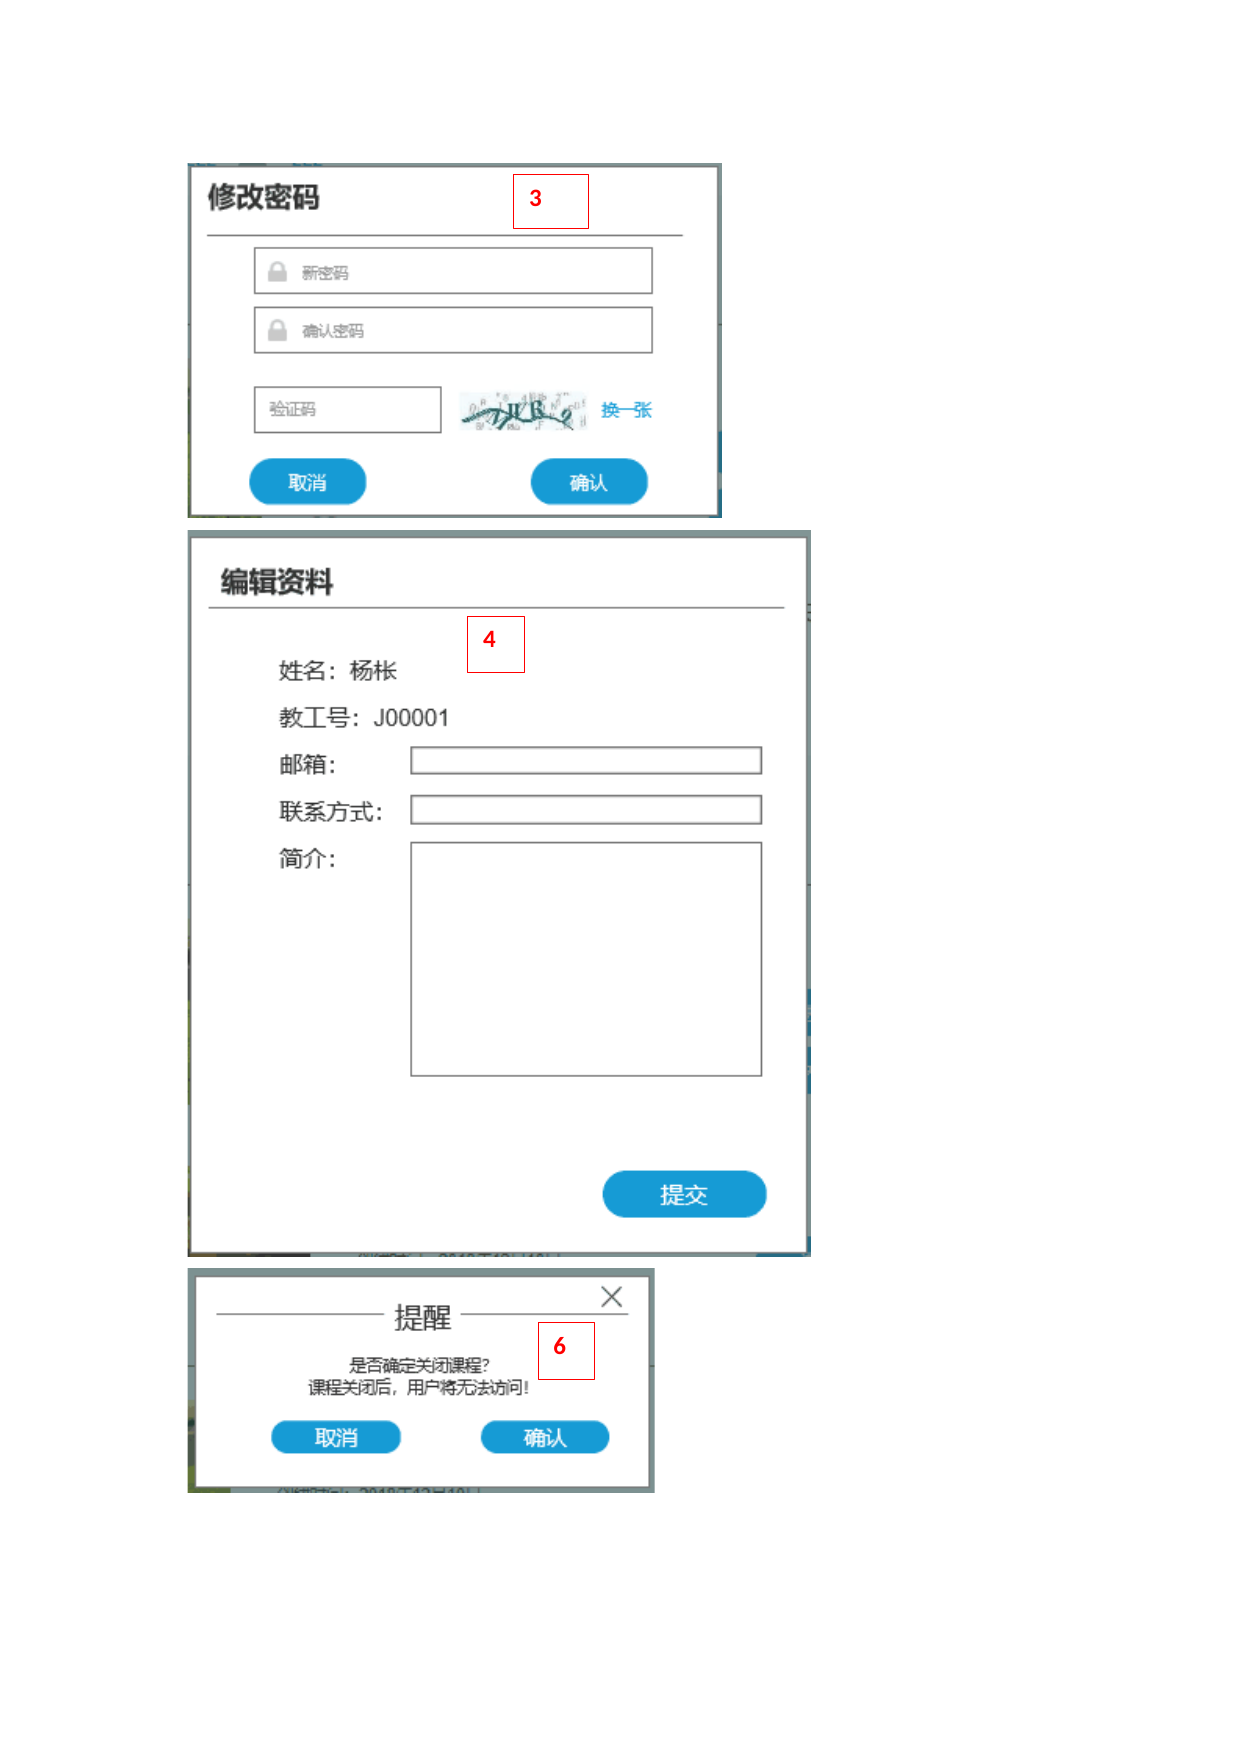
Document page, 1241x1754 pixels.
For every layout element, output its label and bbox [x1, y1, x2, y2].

picture [187, 1268, 655, 1493]
picture [187, 530, 811, 1257]
picture [187, 163, 722, 518]
